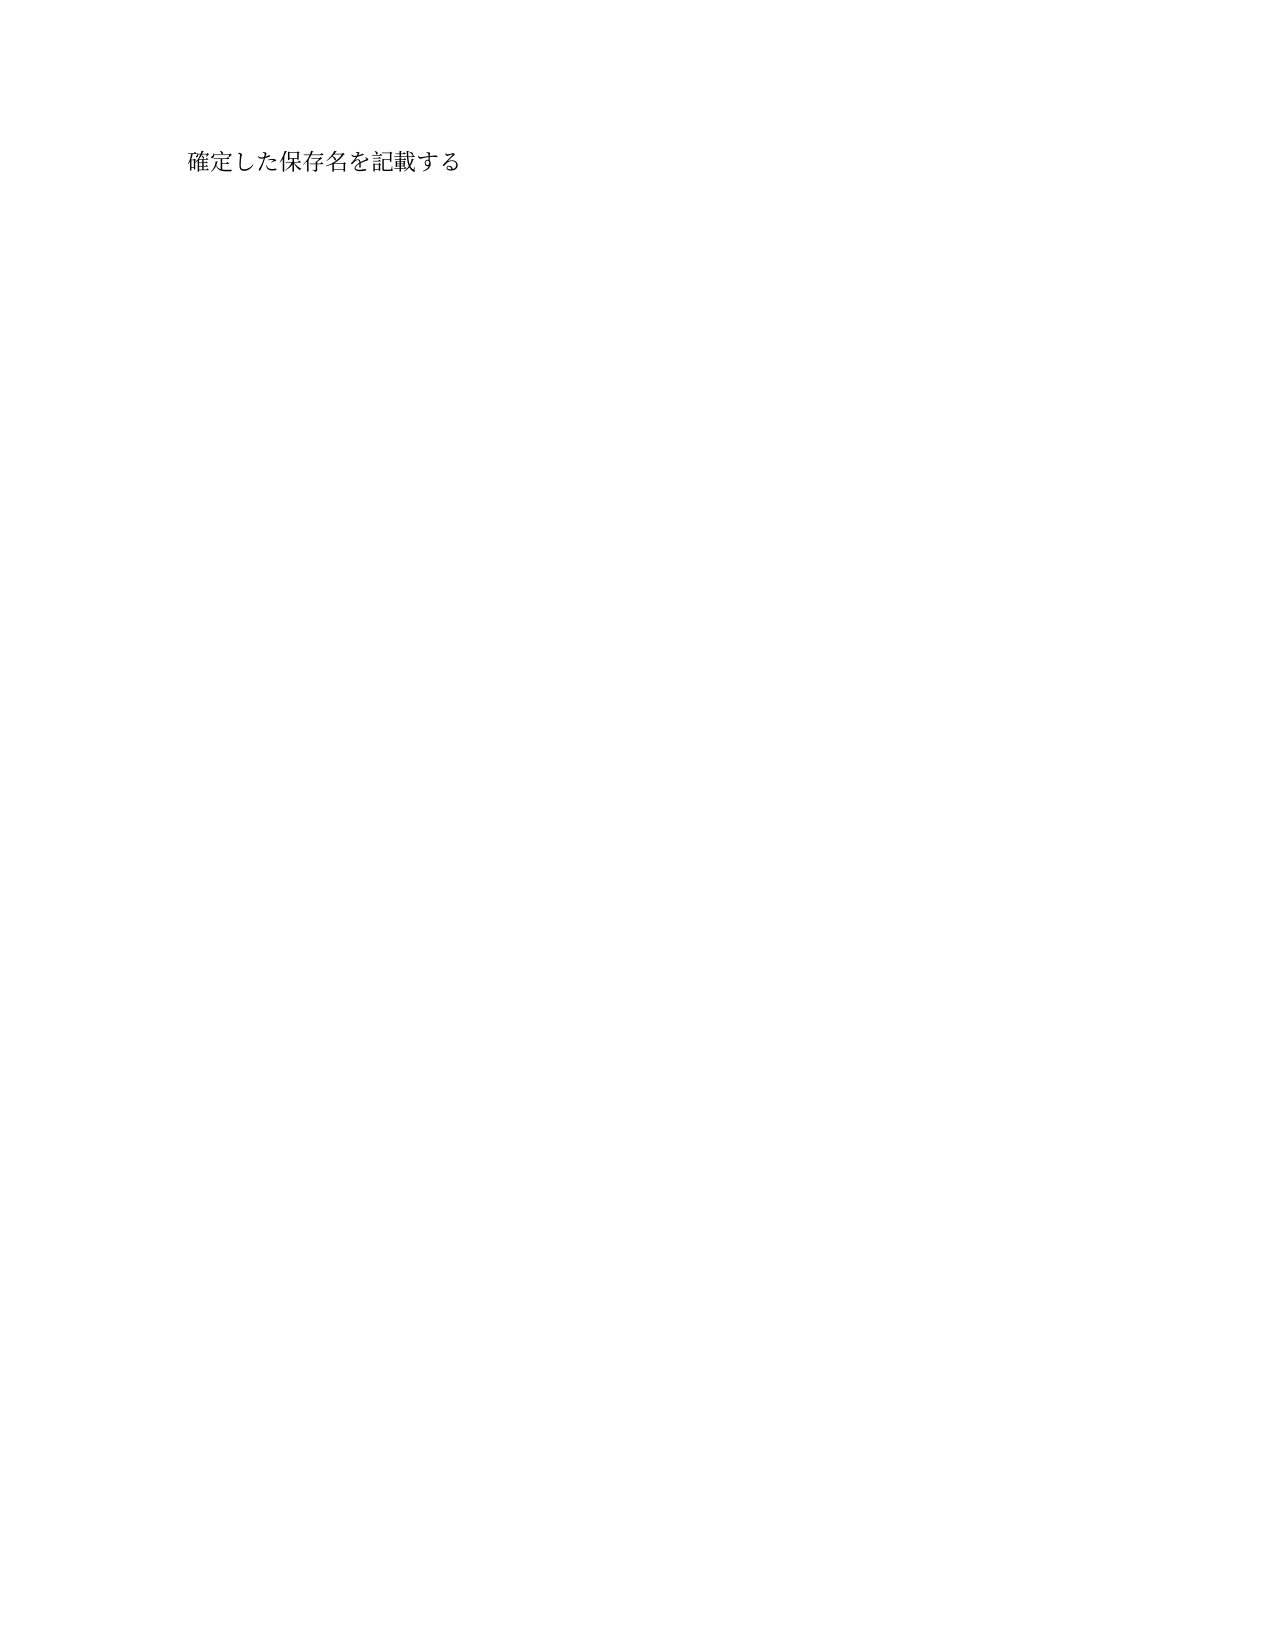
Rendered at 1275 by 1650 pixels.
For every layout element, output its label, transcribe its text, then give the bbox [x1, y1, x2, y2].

text 確定した保存名を記載する [187, 150, 1087, 176]
